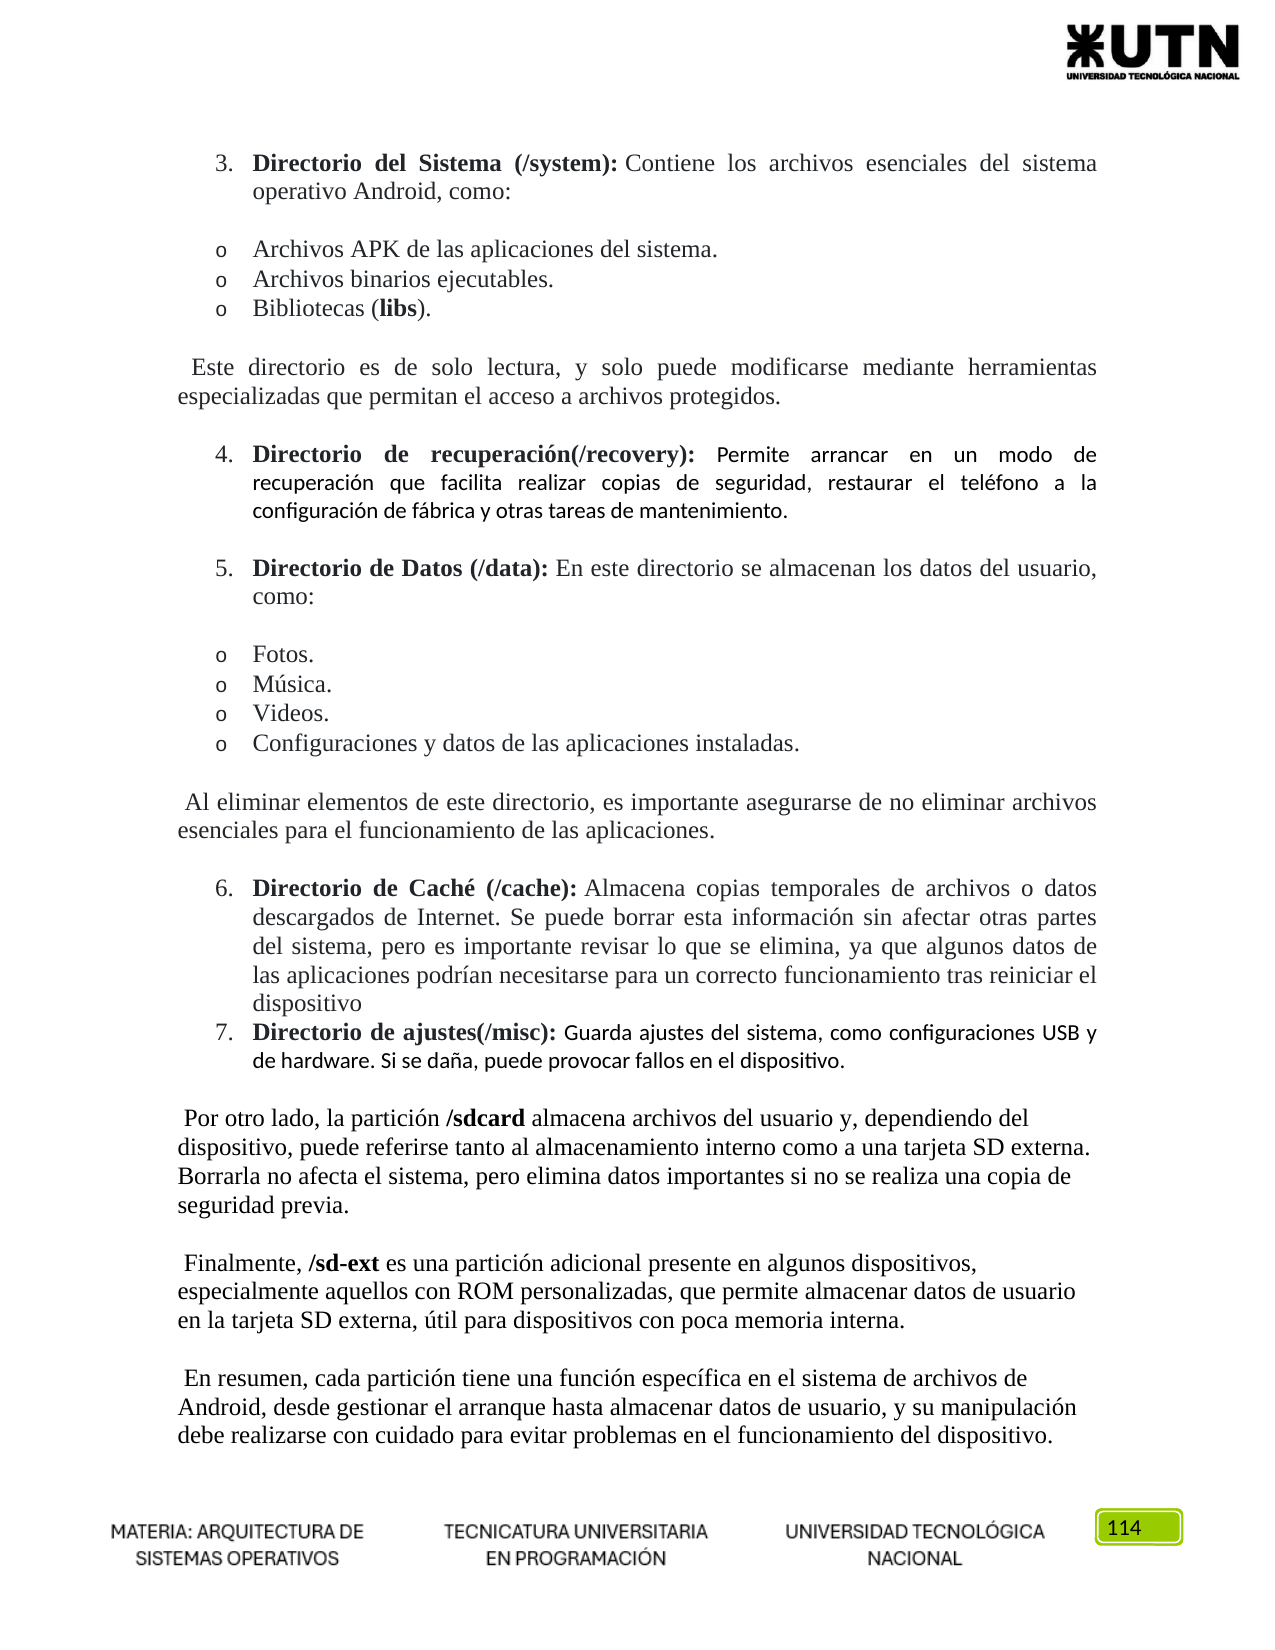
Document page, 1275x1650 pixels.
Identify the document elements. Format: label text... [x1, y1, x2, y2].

text Al eliminar elementos de este directorio, es importante asegurarse de no eliminar archivos esenciales para el funcionamiento de las aplicaciones. [177, 787, 1098, 844]
picture [1059, 18, 1244, 82]
list Directorio de Datos (/data): En este directorio se almacenan los datos del usuario, como: [215, 553, 1098, 610]
picture [75, 1500, 1085, 1601]
text Por otro lado, la partición /sdcard almacena archivos del usuario y, dependiendo del dispositivo, puede referirse tanto al almacenamiento interno como a una tarjeta SD externa. Borrarla no afecta el sistema, pero elimina datos importantes si no se realiza una copia de seguridad previa. [177, 1103, 1098, 1218]
list Música. [215, 669, 1098, 698]
list Videos. [215, 698, 1098, 728]
list Directorio de Caché (/cache): Almacena copias temporales de archivos o datos descargados de Internet. Se puede borrar esta información sin afectar otras partes del sistema, pero es importante revisar lo que se elimina, ya que algunos datos de las aplicaciones podrían necesitarse para un correcto funcionamiento tras reiniciar el dispositivo [215, 873, 1098, 1017]
list Directorio de ajustes(/misc): Guarda ajustes del sistema, como configuraciones USB y de hardware. Si se daña, puede provocar fallos en el dispositivo. [215, 1017, 1098, 1074]
text Finalmente, /sd-ext es una partición adicional presente en algunos dispositivos, especialmente aquellos con ROM personalizadas, que permite almacenar datos de usuario en la tarjeta SD externa, útil para dispositivos con poca memoria interna. [177, 1248, 1098, 1334]
list Archivos APK de las aplicaciones del sistema. [215, 234, 1098, 264]
text En resumen, cada partición tiene una función específica en el sistema de archivos de Android, desde gestionar el arranque hasta almacenar datos de usuario, y su manipulación debe realizarse con cuidado para evitar problemas en el funcionamiento del dispositivo. [177, 1363, 1098, 1449]
list Bibliotecas (libs). [215, 293, 1098, 323]
list Directorio del Sistema (/system): Contiene los archivos esenciales del sistema operativo Android, como: [215, 148, 1098, 205]
list Configuraciones y datos de las aplicaciones instaladas. [215, 728, 1098, 758]
text Este directorio es de solo lectura, y solo puede modificarse mediante herramientas especializadas que permitan el acceso a archivos protegidos. [177, 352, 1098, 410]
list Directorio de recuperación(/recovery): Permite arrancar en un modo de recuperación que facilita realizar copias de seguridad, restaurar el teléfono a la configuración de fábrica y otras tareas de mantenimiento. [215, 439, 1098, 524]
list Archivos binarios ejecutables. [215, 264, 1098, 293]
list Fotos. [215, 639, 1098, 669]
